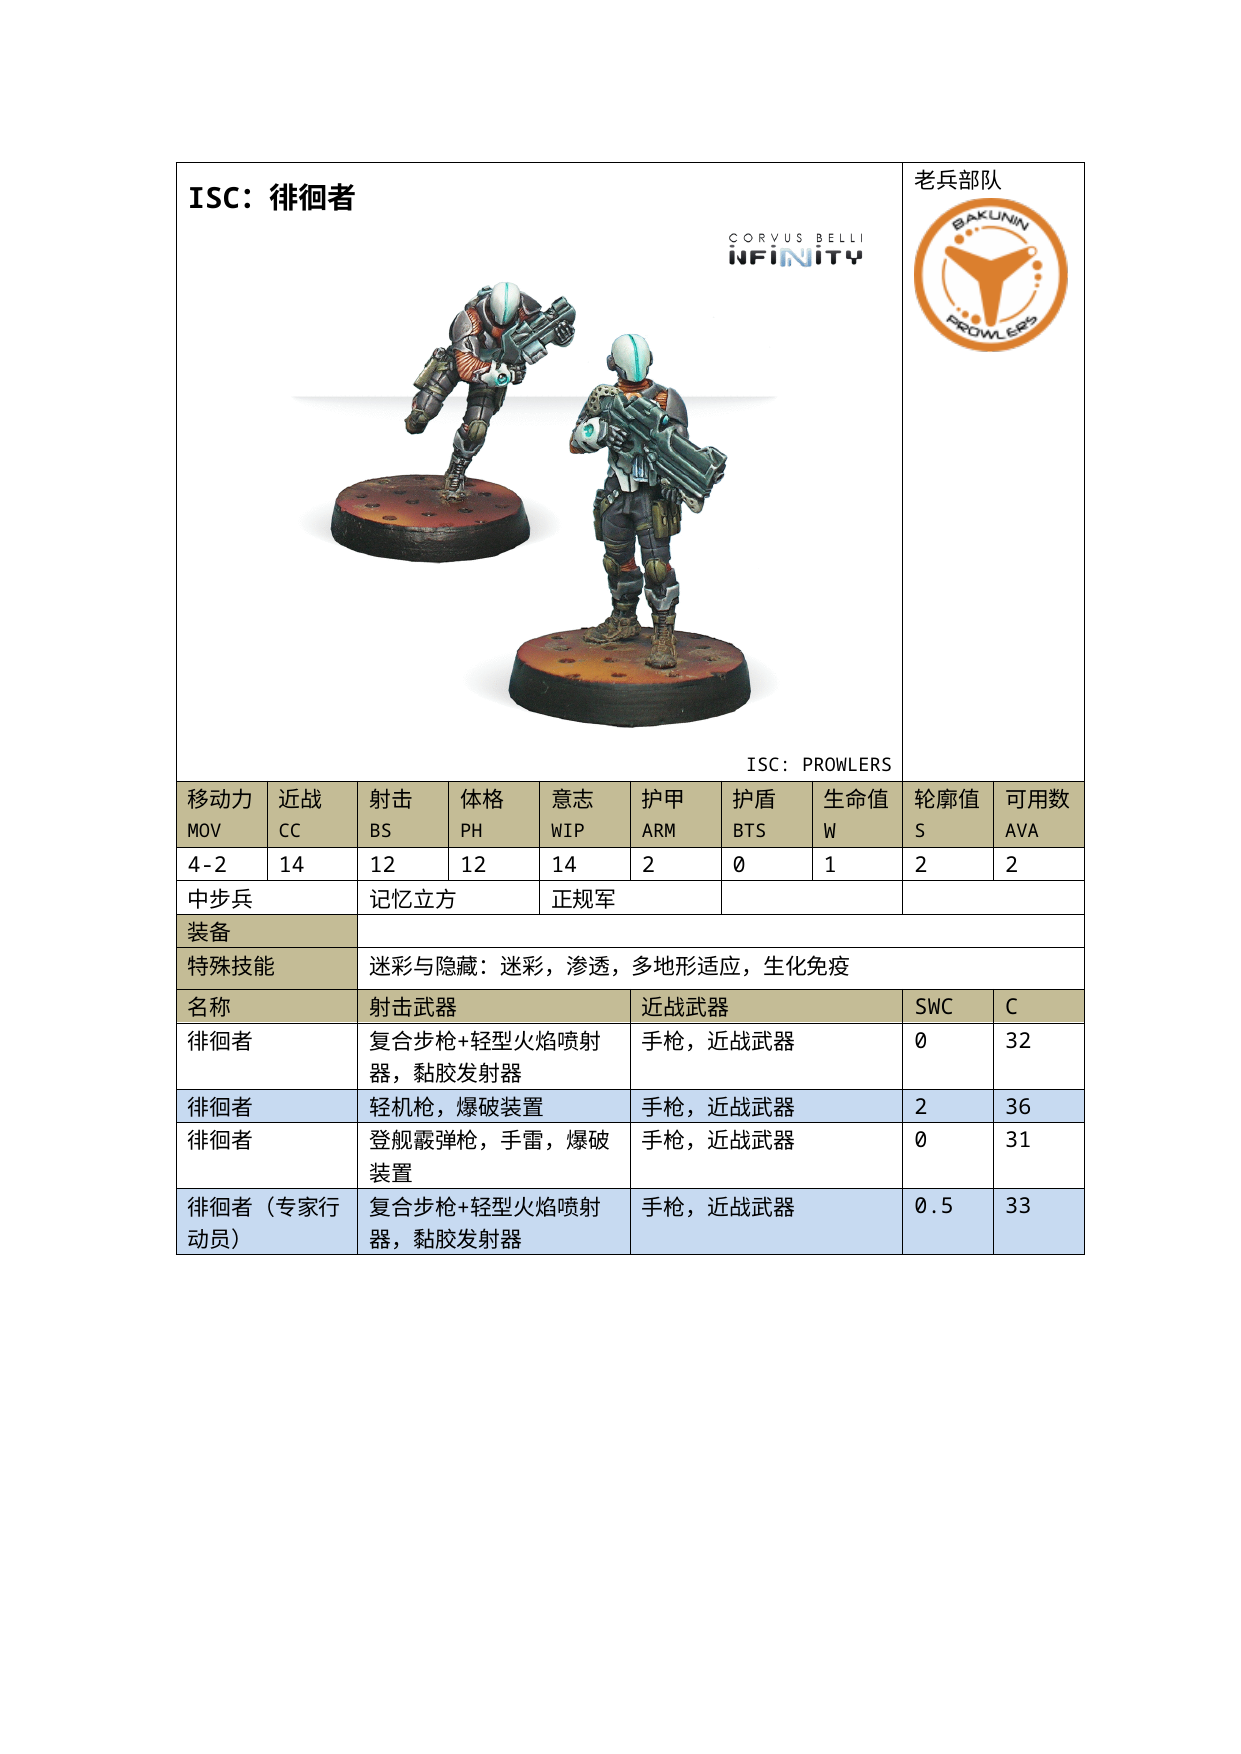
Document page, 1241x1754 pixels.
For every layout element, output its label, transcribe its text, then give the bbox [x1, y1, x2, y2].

table_cell 32 [994, 1024, 1084, 1088]
table_cell 中步兵 [177, 881, 357, 914]
table_cell 手枪，近战武器 [631, 1024, 902, 1088]
table_cell SWC [903, 990, 993, 1022]
table_cell 2 [994, 848, 1084, 880]
table_cell 移动力 MOV [177, 782, 267, 847]
table_cell 手枪，近战武器 [631, 1123, 902, 1188]
table_cell 徘徊者 [177, 1123, 357, 1188]
table_cell [722, 881, 902, 914]
table_cell 0 [903, 1024, 993, 1088]
table_cell 12 [449, 848, 539, 880]
table_cell C [994, 990, 1084, 1022]
table_cell 2 [631, 848, 721, 880]
table_cell 护甲 ARM [631, 782, 721, 847]
table_cell 手枪，近战武器 [631, 1090, 902, 1122]
table_cell 护盾 BTS [722, 782, 812, 847]
table_cell 复合步枪+轻型火焰喷射器，黏胶发射器 [358, 1024, 630, 1088]
table_cell 36 [994, 1090, 1084, 1122]
table_cell 徘徊者 [177, 1024, 357, 1088]
table_cell 14 [540, 848, 630, 880]
table_cell 0 [903, 1123, 993, 1188]
table_cell 正规军 [540, 881, 721, 914]
table_cell 1 [813, 848, 902, 880]
picture [187, 228, 881, 748]
table_cell 33 [994, 1189, 1084, 1254]
table_cell 意志 WIP [540, 782, 630, 847]
table_cell 轻机枪，爆破装置 [358, 1090, 630, 1122]
table_cell 近战武器 [631, 990, 902, 1022]
table_cell 近战 CC [268, 782, 357, 847]
table_cell 可用数 AVA [994, 782, 1084, 847]
table_cell 射击 BS [358, 782, 448, 847]
table_cell 31 [994, 1123, 1084, 1188]
table_cell 0 [722, 848, 812, 880]
table_cell 射击武器 [358, 990, 630, 1022]
table_cell 登舰霰弹枪，手雷，爆破 装置 [358, 1123, 630, 1188]
table_cell 名称 [177, 990, 357, 1022]
table_cell 2 [903, 848, 993, 880]
table_header 老兵部队 [903, 163, 1084, 781]
table_cell 手枪，近战武器 [631, 1189, 902, 1254]
table_cell 0.5 [903, 1189, 993, 1254]
table_cell 复合步枪+轻型火焰喷射 器，黏胶发射器 [358, 1189, 630, 1254]
table_cell 12 [358, 848, 448, 880]
table_cell 徘徊者 [177, 1090, 357, 1122]
table_cell 4-2 [177, 848, 267, 880]
table_cell 14 [268, 848, 357, 880]
table_cell [358, 915, 1084, 947]
table_cell 特殊技能 [177, 948, 357, 989]
table_cell 记忆立方 [358, 881, 539, 914]
table_cell 体格 PH [449, 782, 539, 847]
table_cell 迷彩与隐藏：迷彩，渗透，多地形适应，生化免疫 [358, 948, 1084, 989]
table_cell 装备 [177, 915, 357, 947]
table_cell 轮廓值 S [903, 782, 993, 847]
table_header ISC：徘徊者 ISC: PROWLERS [177, 163, 902, 781]
table_cell 2 [903, 1090, 993, 1122]
table_cell [903, 881, 1084, 914]
table_cell 徘徊者（专家行动员） [177, 1189, 357, 1254]
picture [914, 198, 1071, 355]
table_cell 生命值 W [813, 782, 902, 847]
